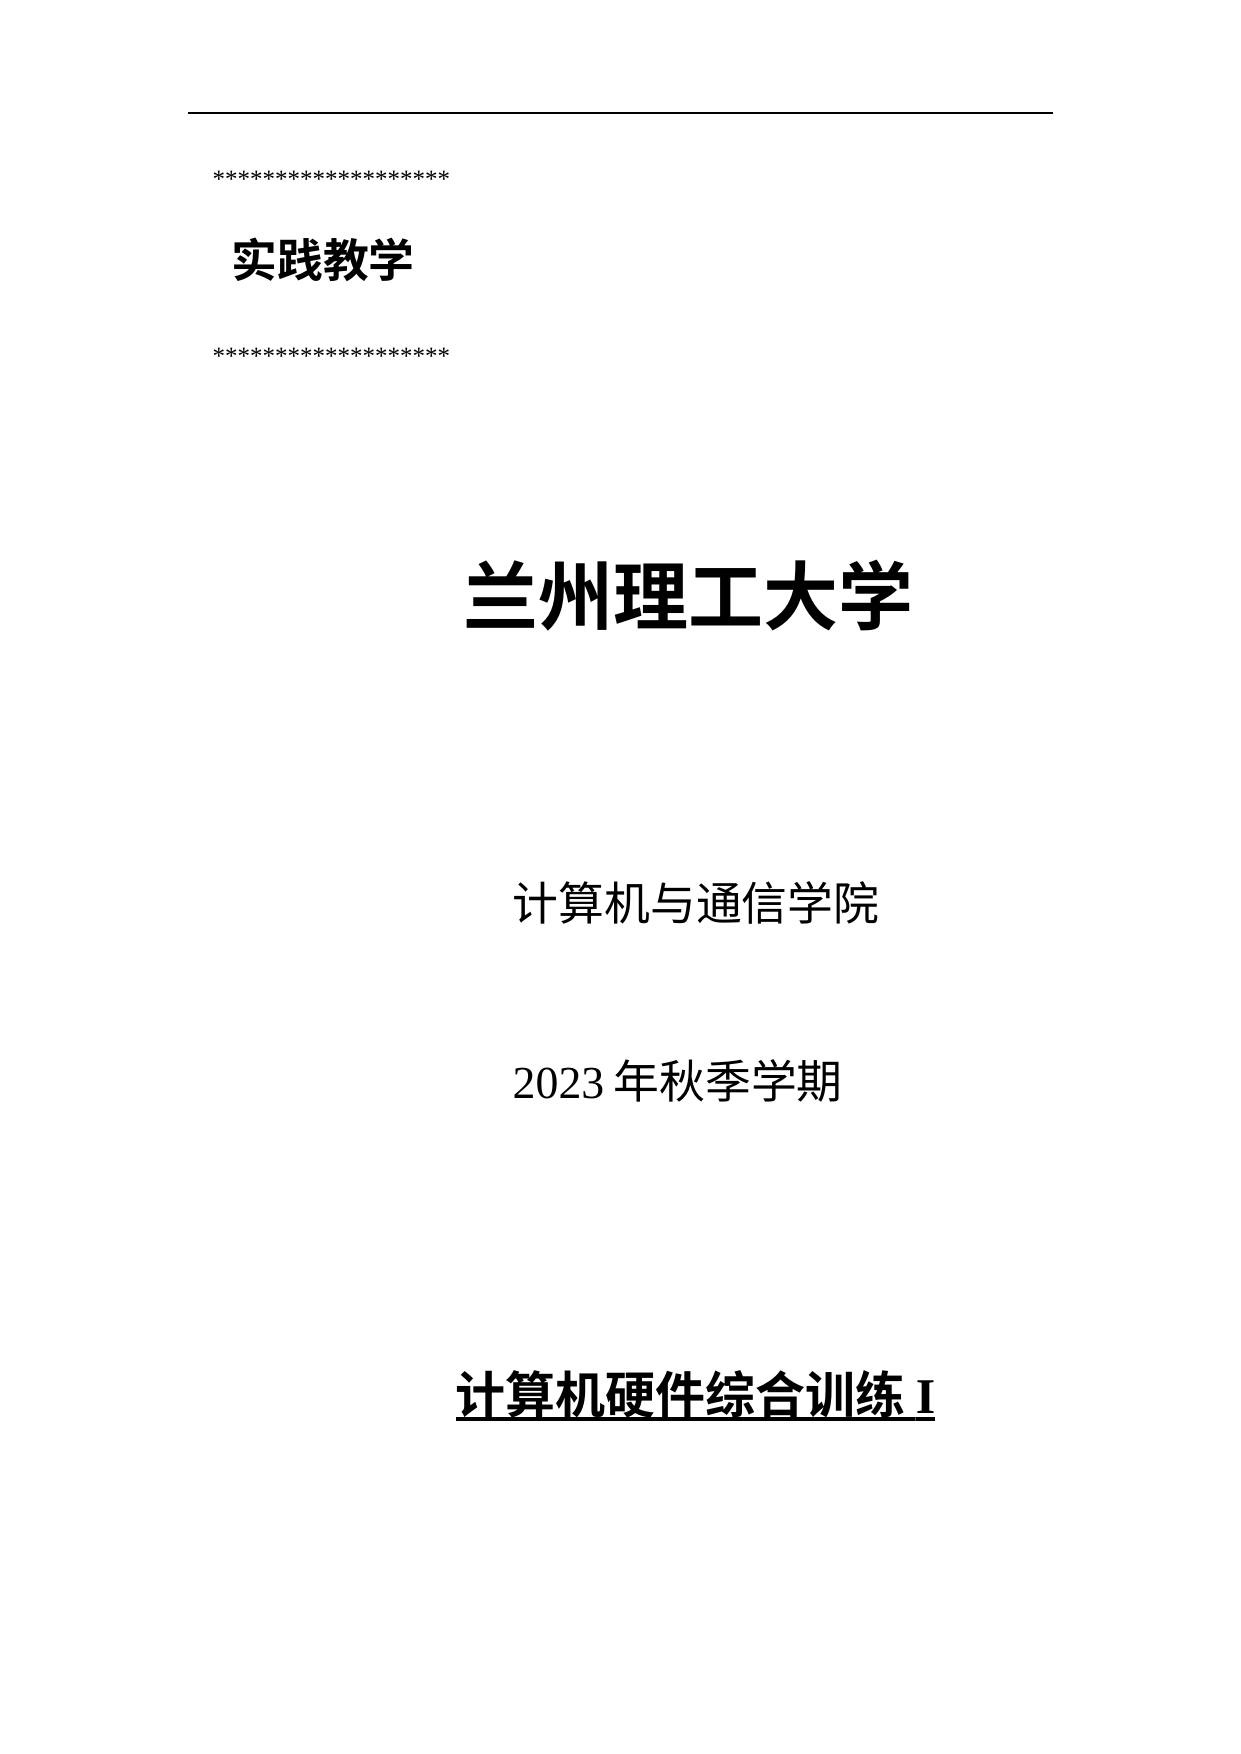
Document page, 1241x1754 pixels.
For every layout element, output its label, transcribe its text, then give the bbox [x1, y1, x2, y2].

text ******************* [187, 339, 1053, 372]
text 2023年秋季学期 [237, 1029, 1053, 1127]
text 计算机硬件综合训练I [237, 1343, 1053, 1440]
text ******************* [187, 162, 1053, 194]
text 计算机与通信学院 [237, 852, 1053, 949]
text 实践教学 [187, 209, 1053, 306]
text 兰州理工大学 [237, 527, 1053, 657]
